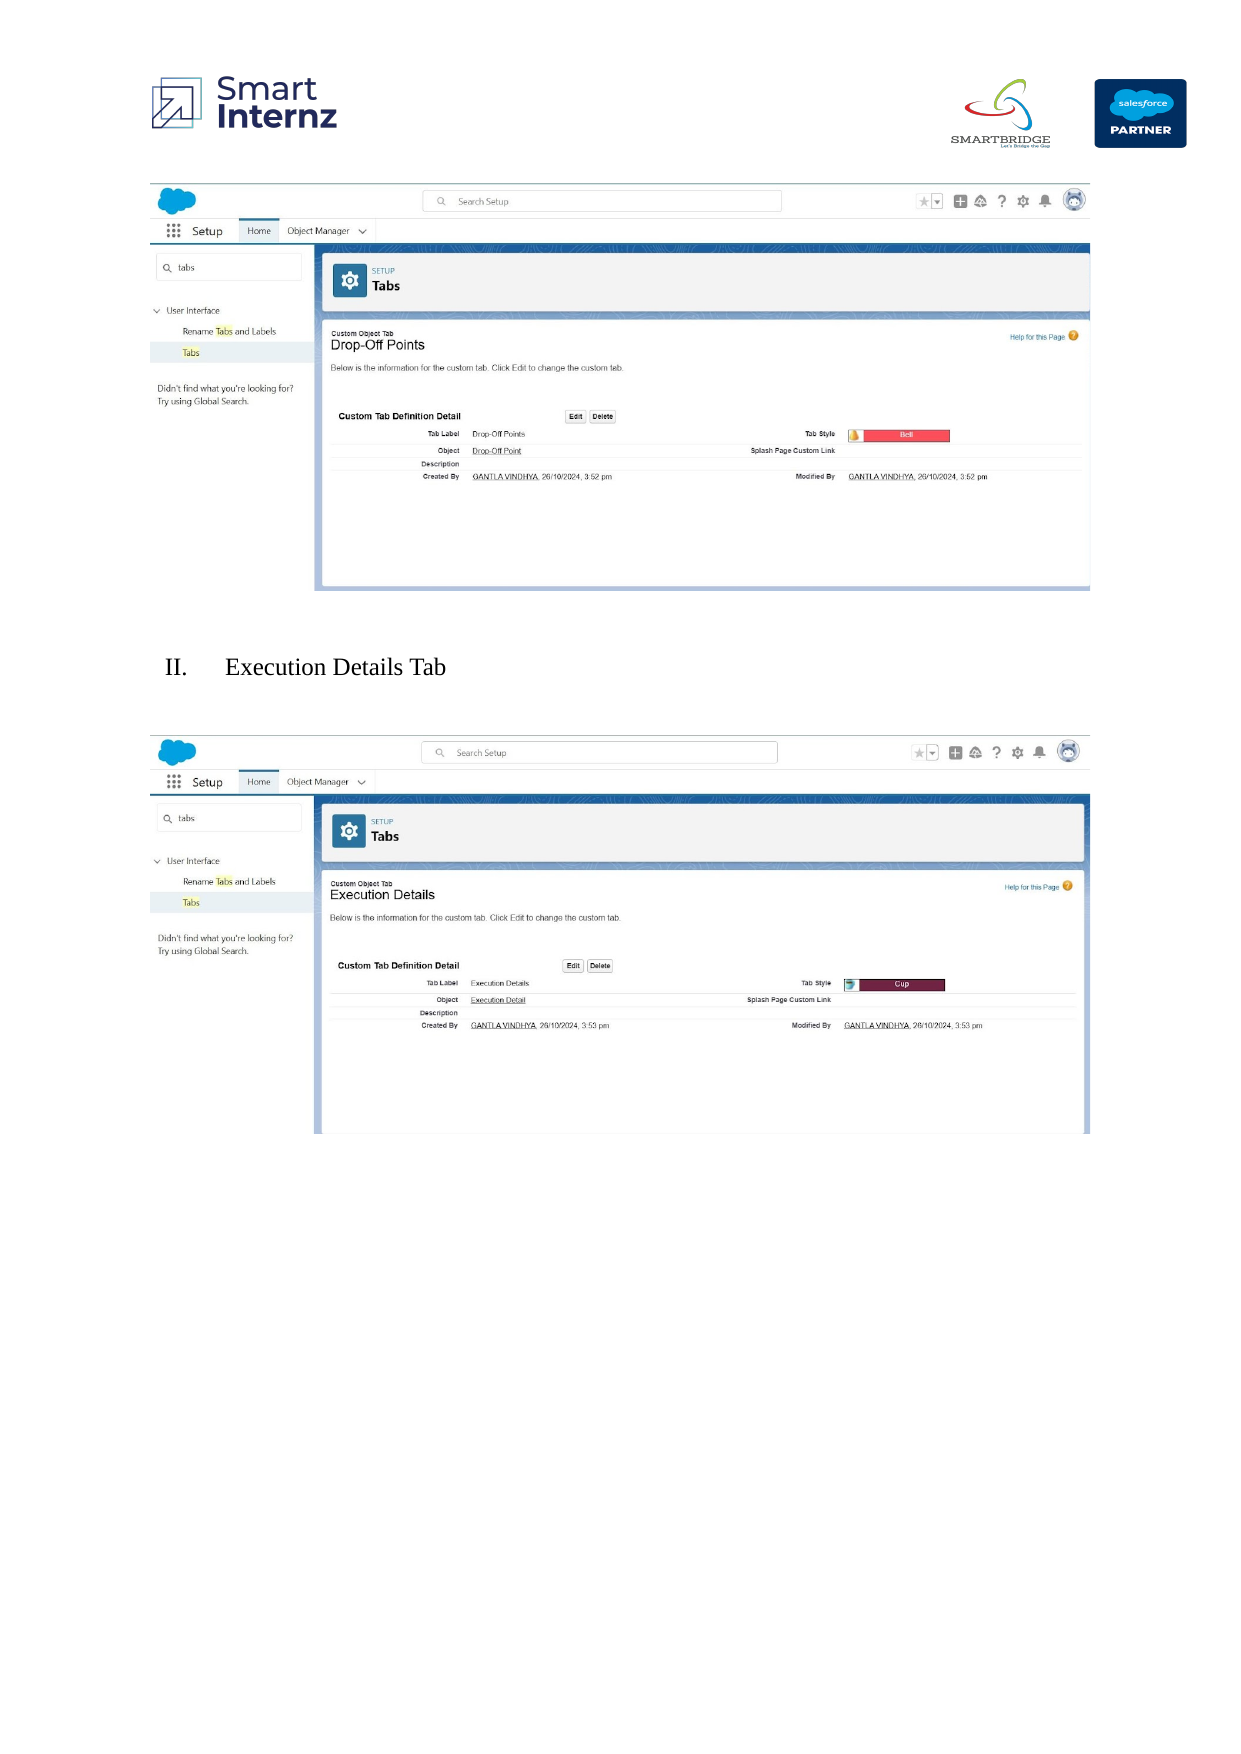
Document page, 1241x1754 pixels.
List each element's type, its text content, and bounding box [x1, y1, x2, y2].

picture [150, 73, 339, 130]
list Execution Details Tab [187, 652, 1090, 680]
picture [150, 735, 1091, 1134]
picture [150, 183, 1091, 591]
picture [950, 75, 1189, 151]
